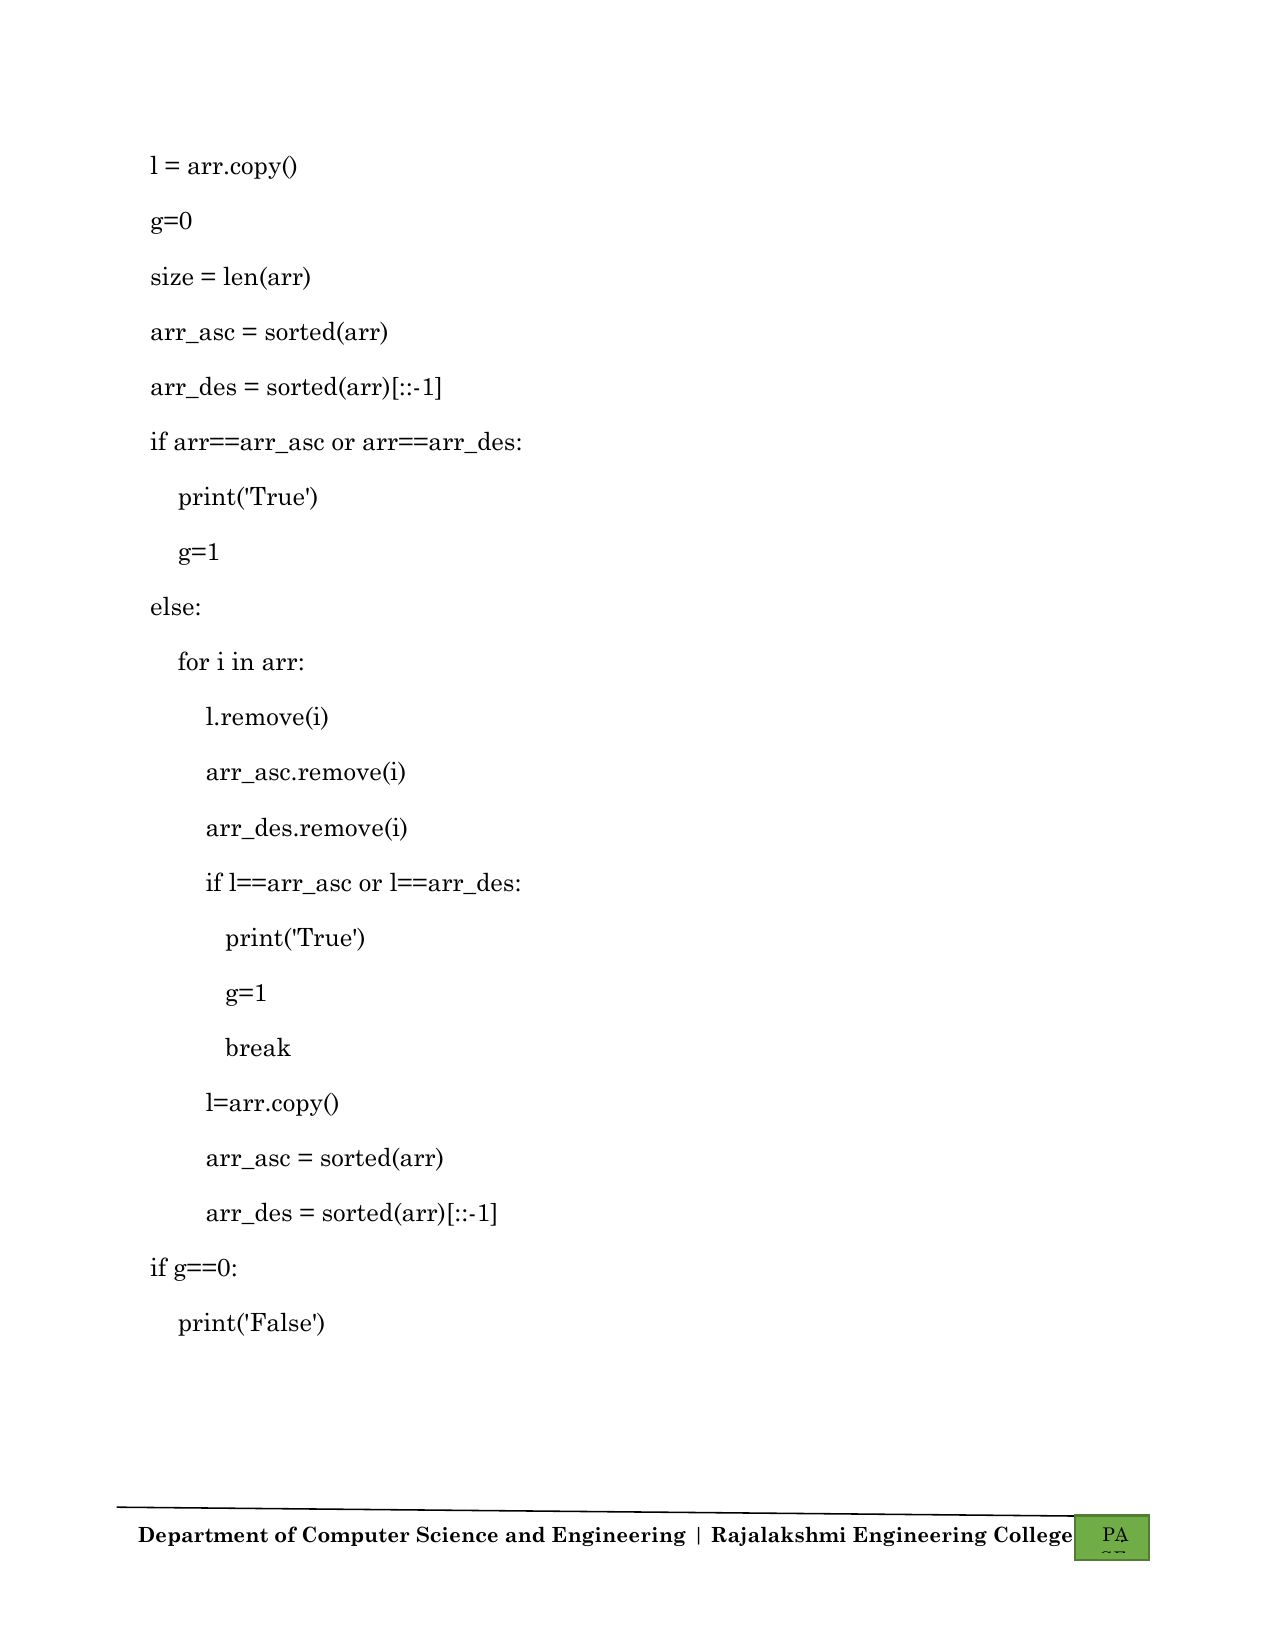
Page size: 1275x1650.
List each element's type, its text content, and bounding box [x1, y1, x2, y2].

text arr_des.remove(i) [150, 811, 1125, 841]
text break [150, 1032, 1125, 1062]
text l=arr.copy() [150, 1087, 1125, 1117]
text g=0 [150, 205, 1125, 235]
text arr_asc = sorted(arr) [150, 315, 1125, 345]
text print('False') [150, 1307, 1125, 1337]
text print('True') [150, 481, 1125, 511]
text if arr==arr_asc or arr==arr_des: [150, 426, 1125, 456]
text arr_des = sorted(arr)[::-1] [150, 1197, 1125, 1227]
text size = len(arr) [150, 260, 1125, 290]
text g=1 [150, 977, 1125, 1007]
text g=1 [150, 536, 1125, 566]
text if g==0: [150, 1252, 1125, 1282]
text if l==arr_asc or l==arr_des: [150, 866, 1125, 896]
text print('True') [150, 921, 1125, 952]
text for i in arr: [150, 646, 1125, 676]
text arr_asc = sorted(arr) [150, 1142, 1125, 1172]
text arr_des = sorted(arr)[::-1] [150, 370, 1125, 401]
text l = arr.copy() [150, 150, 1125, 180]
text l.remove(i) [150, 701, 1125, 731]
text else: [150, 591, 1125, 621]
text arr_asc.remove(i) [150, 756, 1125, 786]
